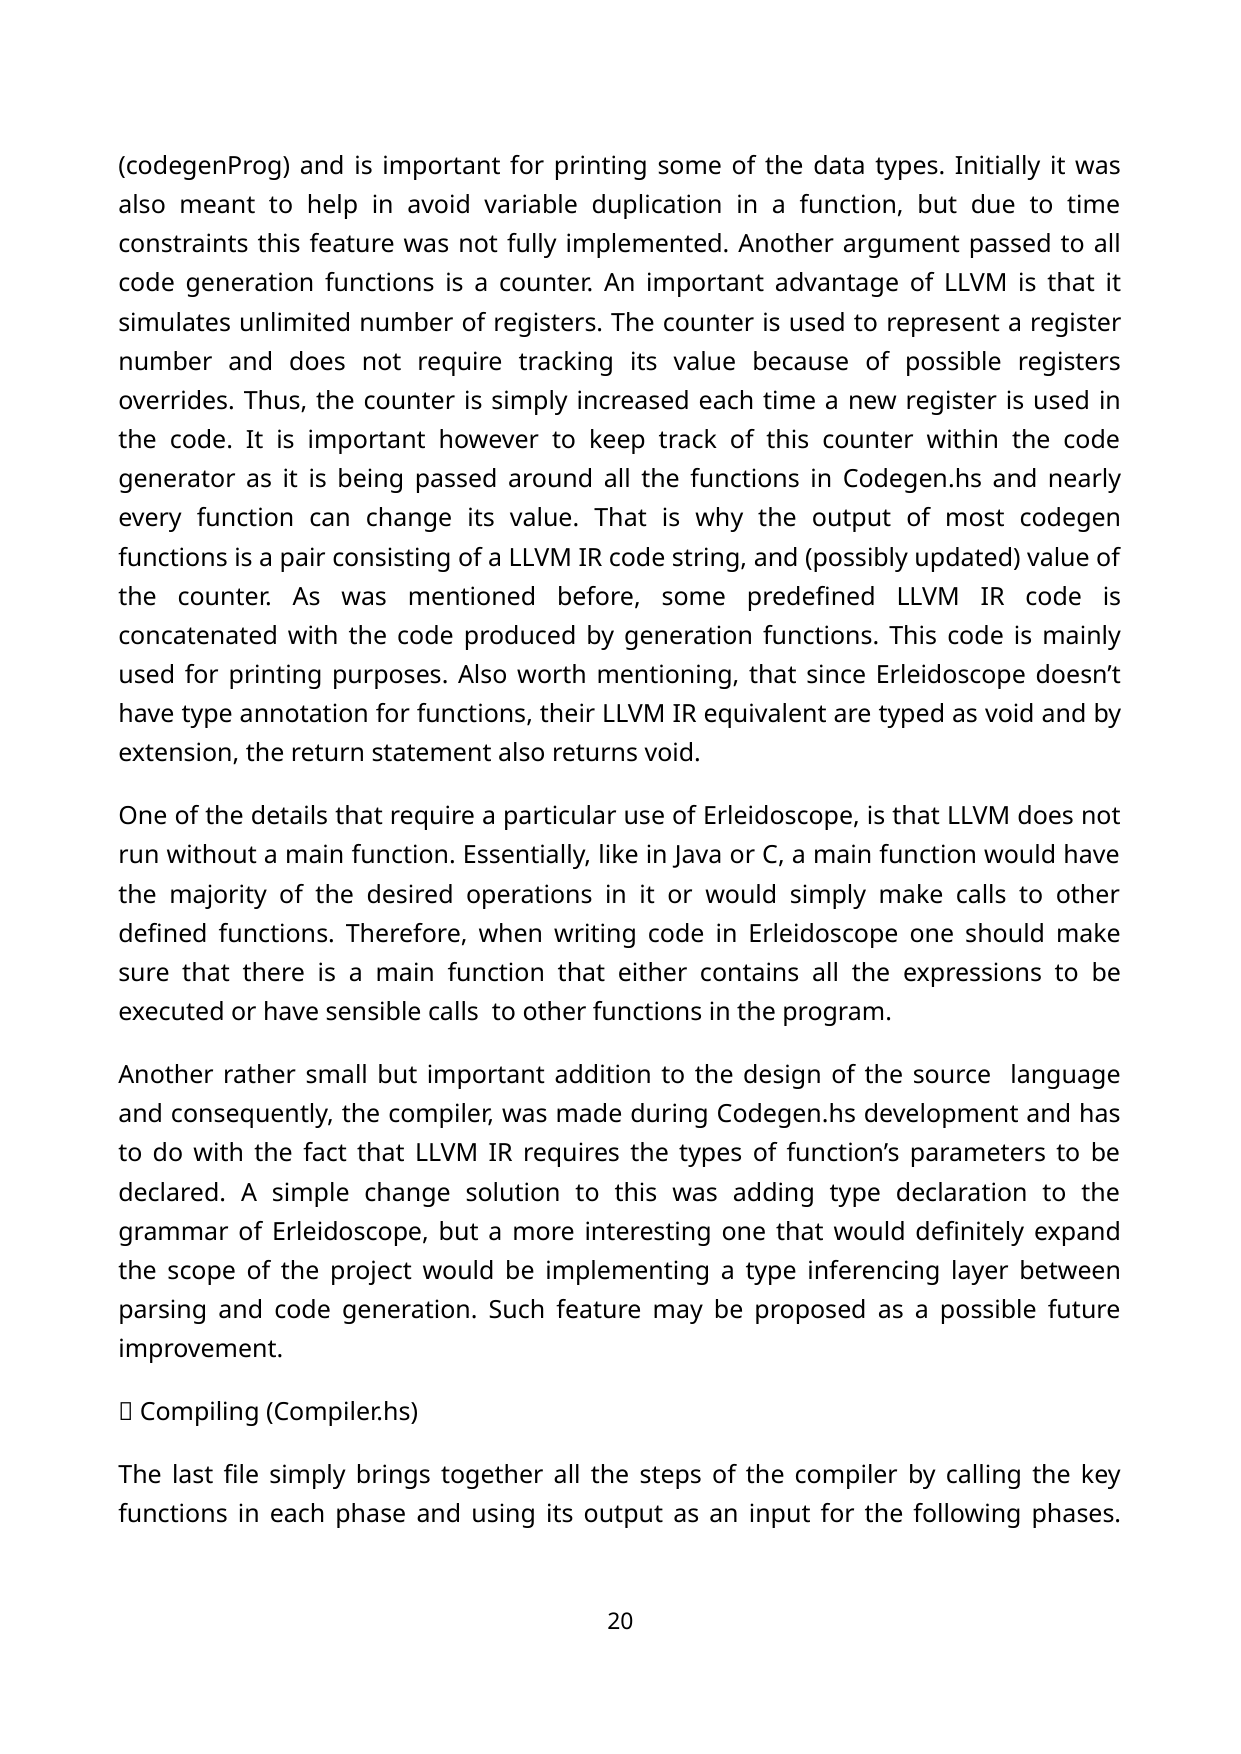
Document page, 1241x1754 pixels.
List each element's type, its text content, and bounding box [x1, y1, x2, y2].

text One of the details that require a particular use of Erleidoscope, is that LLVM does not run without a main function. Essentially, like in Java or C, a main function would have the majority of the desired operations in it or would simply make calls to other defined functions. Therefore, when writing code in Erleidoscope one should make sure that there is a main function that either contains all the expressions to be executed or have sensible calls to other functions in the program. [118, 798, 1122, 1028]
subtitle  Compiling (Compiler.hs) [118, 1394, 1122, 1428]
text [118, 148, 1122, 769]
text Another rather small but important addition to the design of the source language and consequently, the compiler, was made during Codegen.hs development and has to do with the fact that LLVM IR requires the types of function’s parameters to be declared. A simple change solution to this was adding type declaration to the grammar of Erleidoscope, but a more interesting one that would definitely expand the scope of the project would be implementing a type inferencing layer between parsing and code generation. Such feature may be proposed as a possible future improvement. [118, 1057, 1122, 1365]
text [118, 1457, 1122, 1530]
